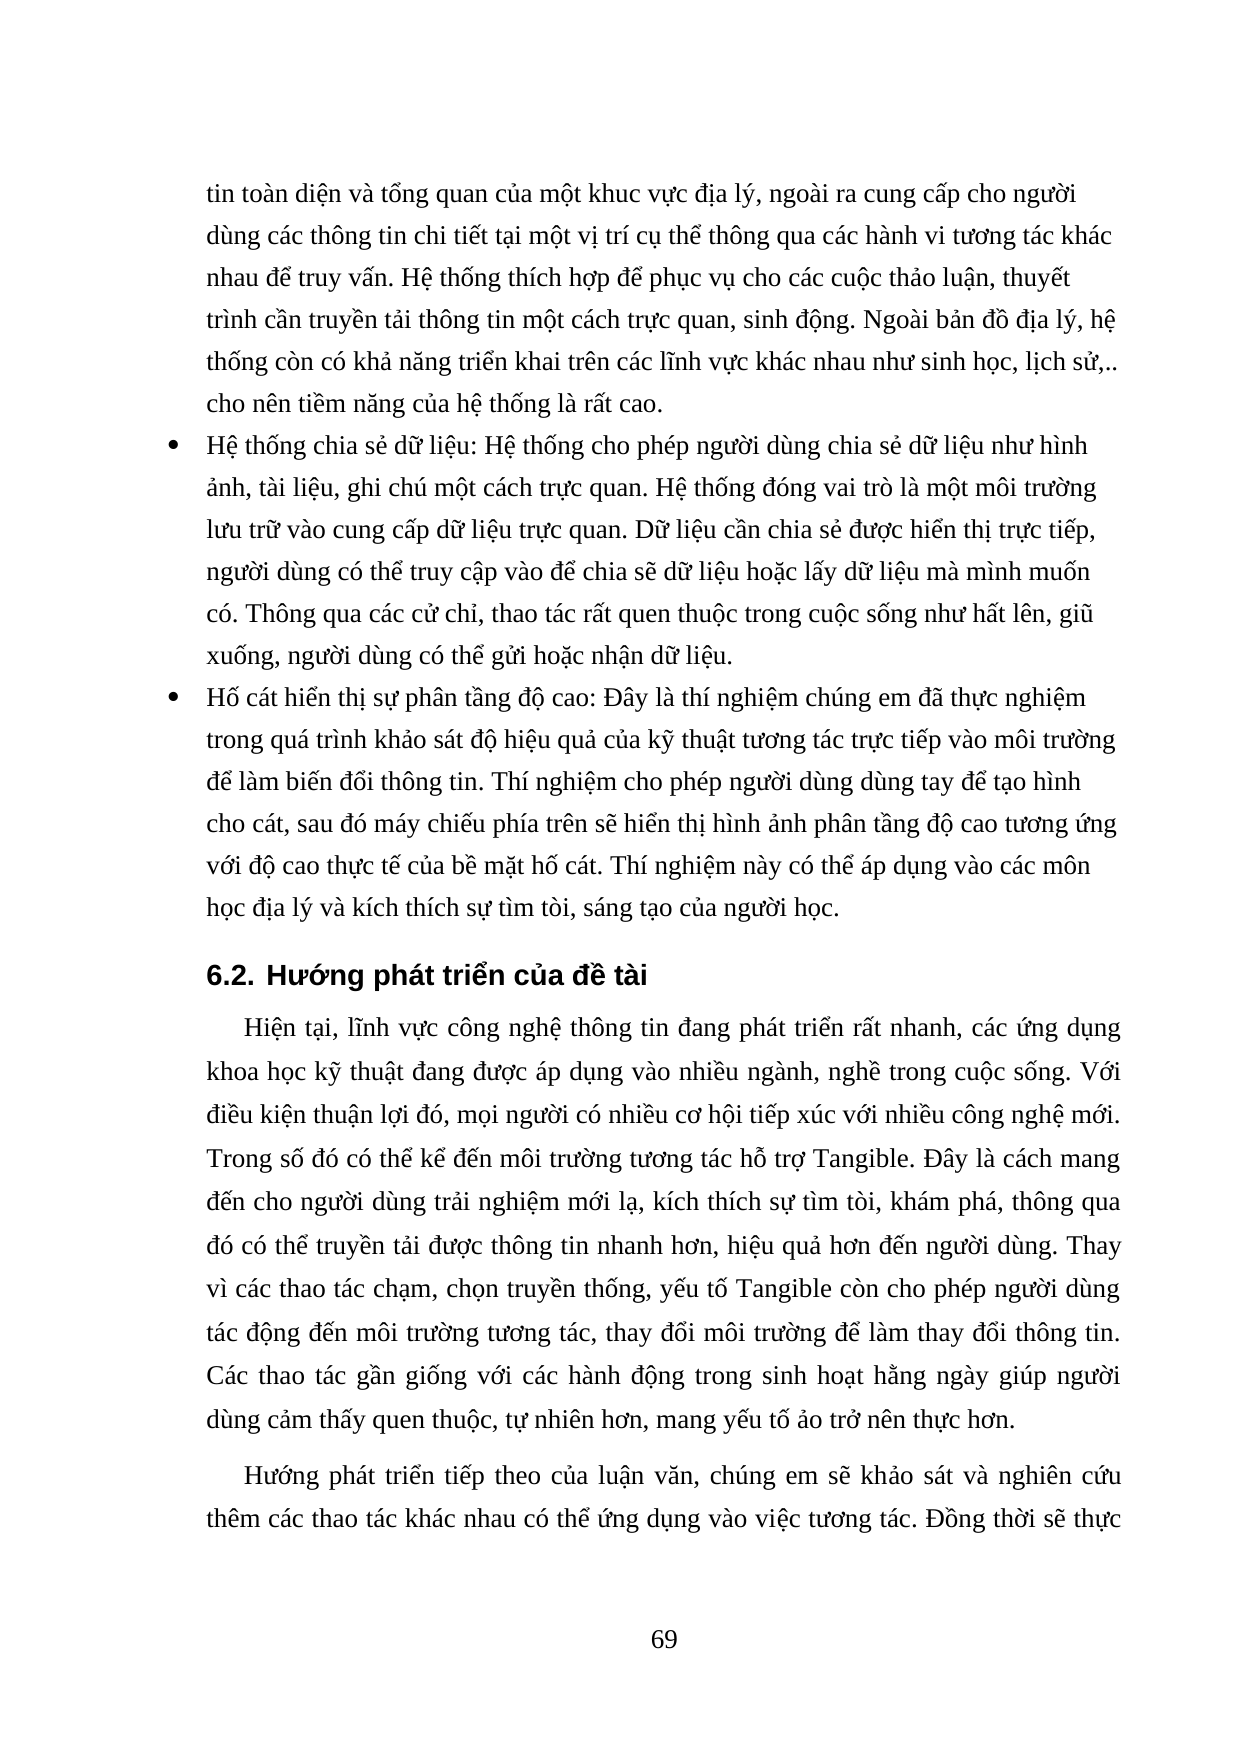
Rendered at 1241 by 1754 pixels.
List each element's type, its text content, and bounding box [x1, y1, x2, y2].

text Hố cát hiển thị sự phân tầng độ cao: Đây là thí nghiệm chúng em đã thực nghiệm trong quá trình khảo sát độ hiệu quả của kỹ thuật tương tác trực tiếp vào môi trường để làm biến đổi thông tin. Thí nghiệm cho phép người dùng dùng tay để tạo hình cho cát, sau đó máy chiếu phía trên sẽ hiển thị hình ảnh phân tầng độ cao tương ứng với độ cao thực tế của bề mặt hố cát. Thí nghiệm này có thể áp dụng vào các môn học địa lý và kích thích sự tìm tòi, sáng tạo của người học. [169, 681, 1122, 922]
text Hiện tại, lĩnh vực công nghệ thông tin đang phát triển rất nhanh, các ứng dụng khoa học kỹ thuật đang được áp dụng vào nhiều ngành, nghề trong cuộc sống. Với điều kiện thuận lợi đó, mọi người có nhiều cơ hội tiếp xúc với nhiều công nghệ mới. Trong số đó có thể kể đến môi trường tương tác hỗ trợ Tangible. Đây là cách mang đến cho người dùng trải nghiệm mới lạ, kích thích sự tìm tòi, khám phá, thông qua đó có thể truyền tải được thông tin nhanh hơn, hiệu quả hơn đến người dùng. Thay vì các thao tác chạm, chọn truyền thống, yếu tố Tangible còn cho phép người dùng tác động đến môi trường tương tác, thay đổi môi trường để làm thay đổi thông tin. Các thao tác gần giống với các hành động trong sinh hoạt hằng ngày giúp người dùng cảm thấy quen thuộc, tự nhiên hơn, mang yếu tố ảo trở nên thực hơn. [206, 1011, 1122, 1434]
subtitle Hướng phát triển của đề tài [206, 958, 1122, 992]
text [206, 1459, 1122, 1534]
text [169, 177, 1122, 418]
text Hệ thống chia sẻ dữ liệu: Hệ thống cho phép người dùng chia sẻ dữ liệu như hình ảnh, tài liệu, ghi chú một cách trực quan. Hệ thống đóng vai trò là một môi trường lưu trữ vào cung cấp dữ liệu trực quan. Dữ liệu cần chia sẻ được hiển thị trực tiếp, người dùng có thể truy cập vào để chia sẽ dữ liệu hoặc lấy dữ liệu mà mình muốn có. Thông qua các cử chỉ, thao tác rất quen thuộc trong cuộc sống như hất lên, giũ xuống, người dùng có thể gửi hoặc nhận dữ liệu. [169, 429, 1122, 670]
